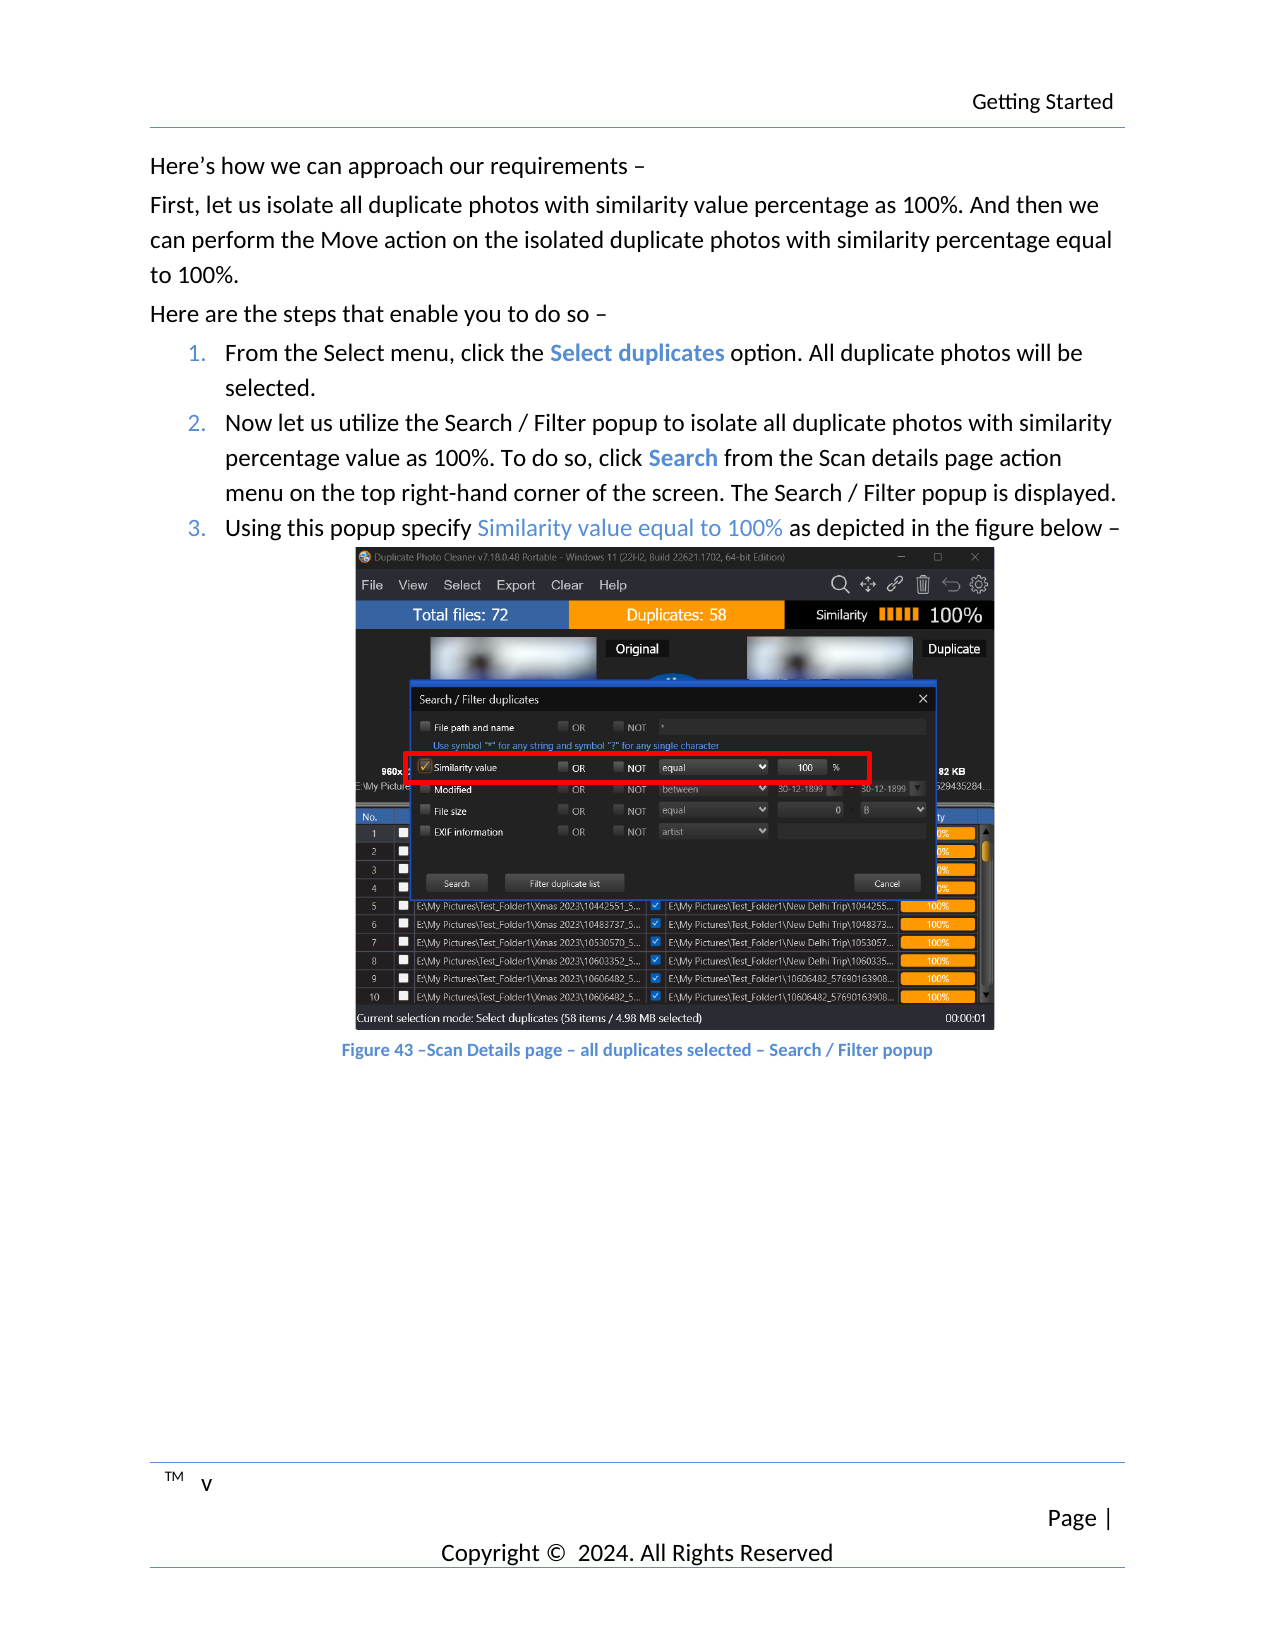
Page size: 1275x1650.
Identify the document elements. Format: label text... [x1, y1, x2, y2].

text Here’s how we can approach our requirements – [150, 150, 1125, 181]
list Now let us utilize the Search / Filter popup to isolate all duplicate photos with similarity percentage value as 100%. To do so, click Search from the Scan details page action menu on the top right-hand corner of the screen. The Search / Filter popup is displayed. [187, 407, 1125, 508]
list From the Select menu, click the Select duplicates option. All duplicate photos will be selected. [187, 337, 1125, 403]
text First, let us isolate all duplicate photos with similarity value percentage as 100%. And then we can perform the Move action on the isolated duplicate photos with similarity percentage equal to 100%. [150, 189, 1125, 290]
picture [355, 547, 995, 1030]
text Here are the steps that enable you to do so – [150, 298, 1125, 329]
list Using this popup specify Similarity value equal to 100% as depicted in the figure below – [187, 512, 1125, 543]
text Figure 43 –Scan Details page – all duplicates selected – Search / Filter popup [150, 1038, 1125, 1061]
